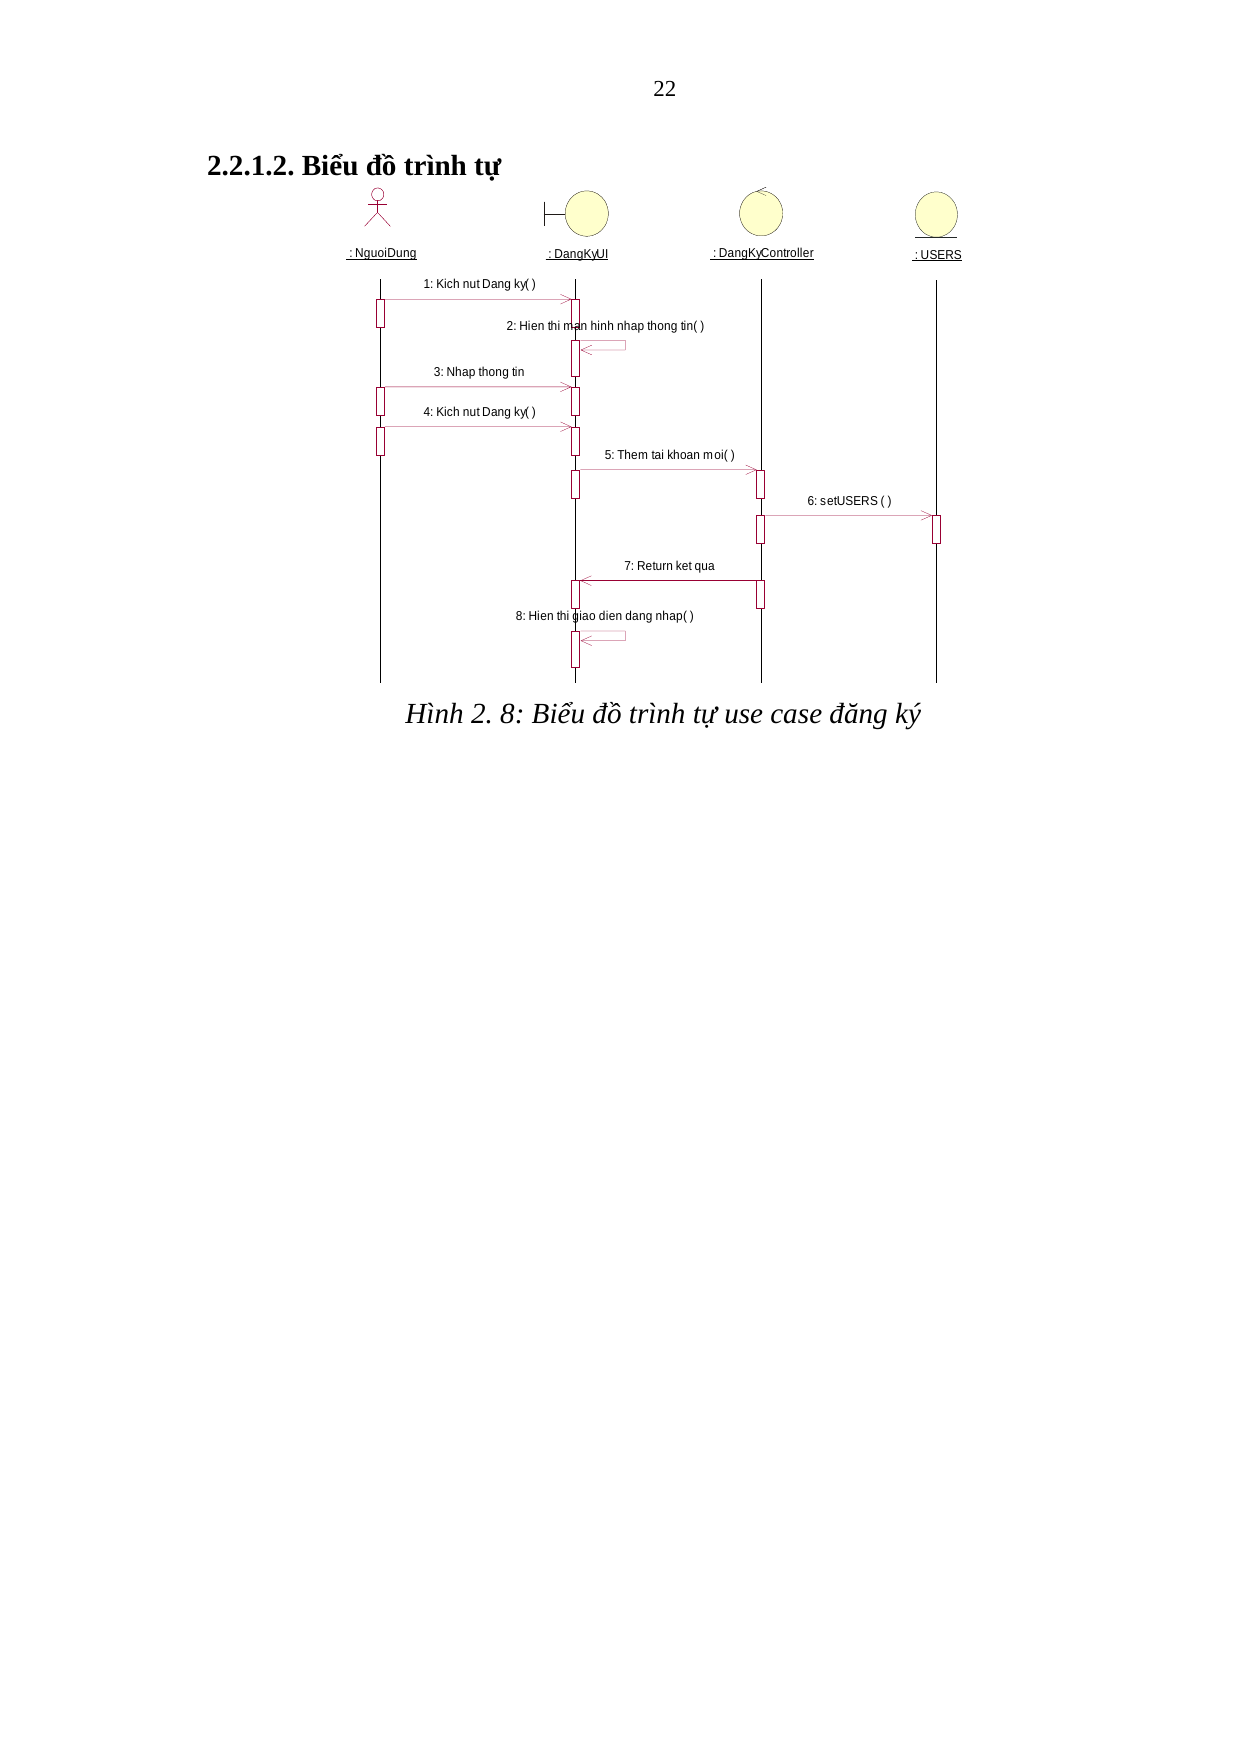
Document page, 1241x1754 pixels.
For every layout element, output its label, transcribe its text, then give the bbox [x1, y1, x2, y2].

subtitle 2.2.1.2. Biểu đồ trình tự [207, 148, 1122, 181]
text Hình 2. 8: Biểu đồ trình tự use case đăng ký [207, 696, 1122, 729]
